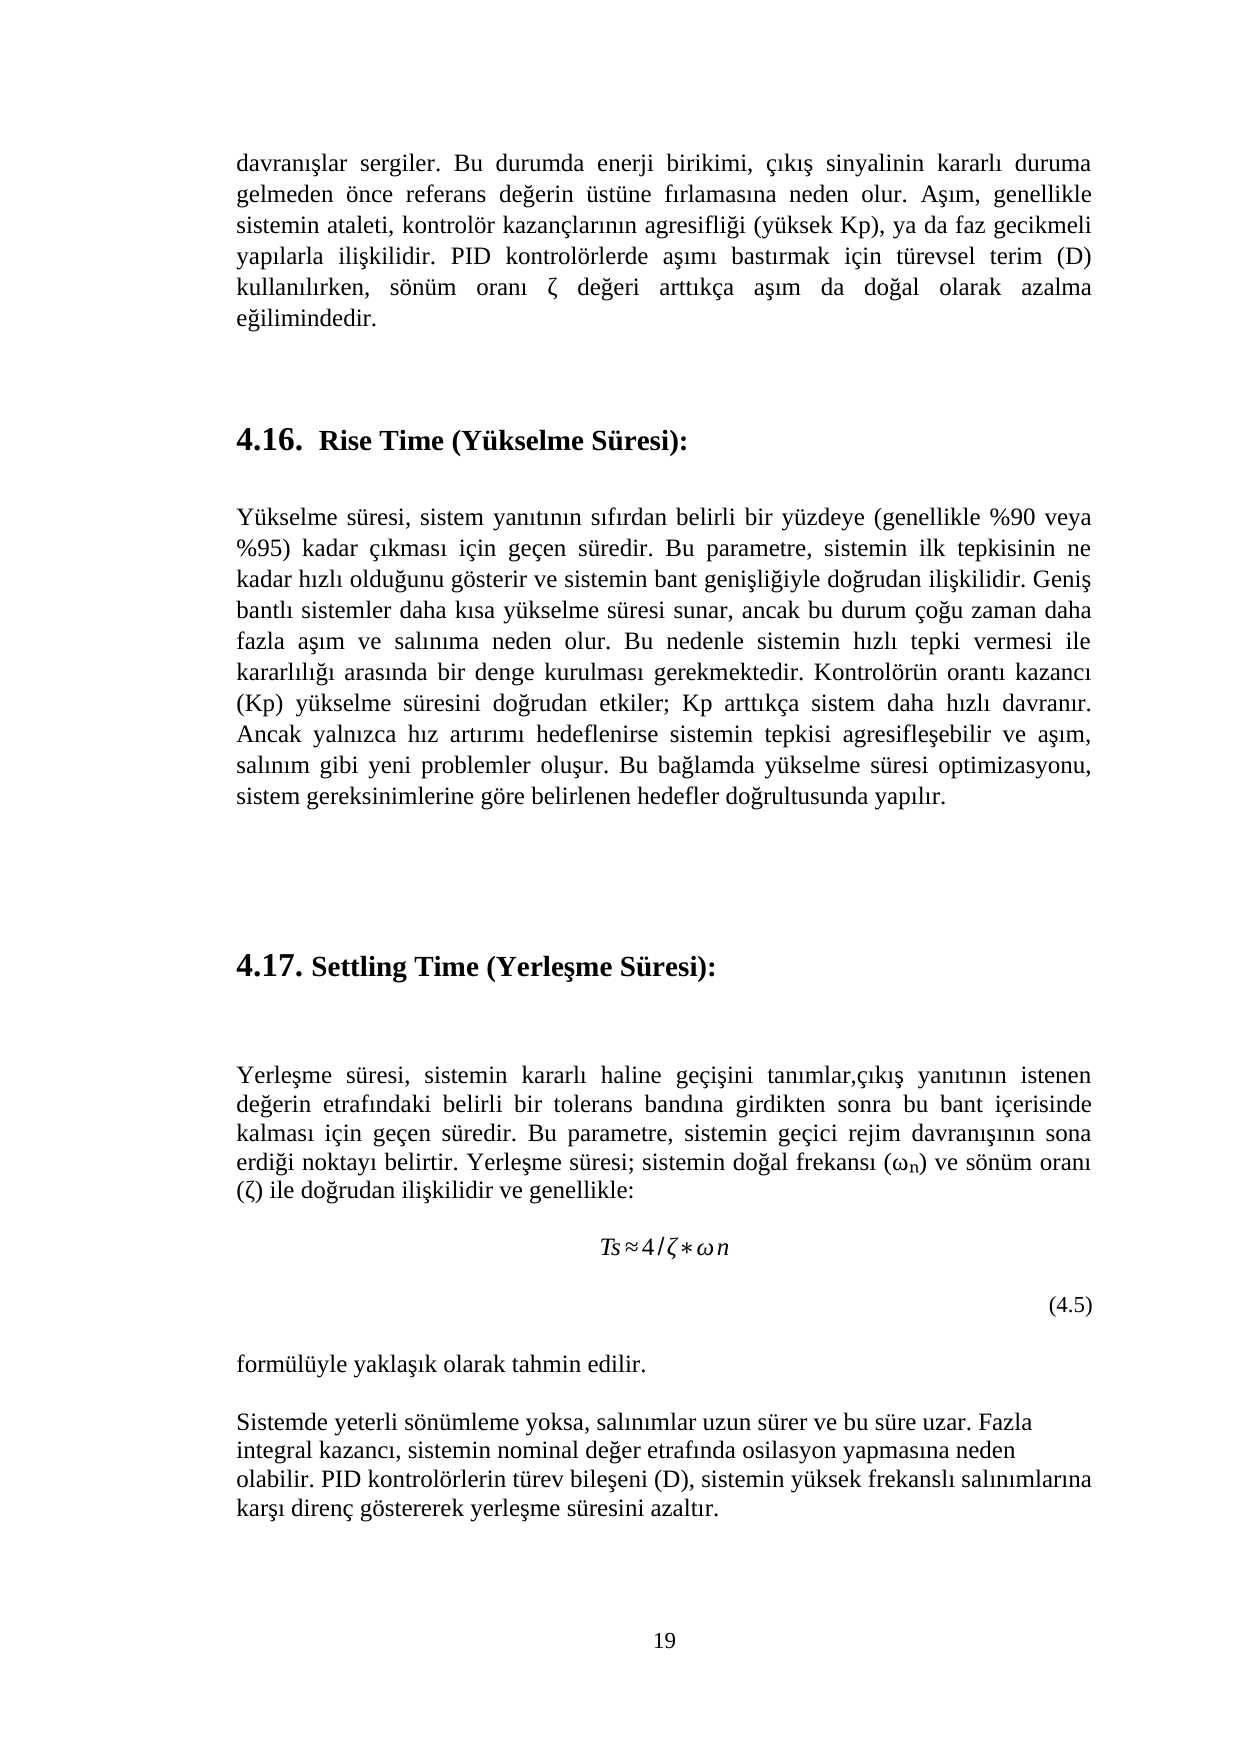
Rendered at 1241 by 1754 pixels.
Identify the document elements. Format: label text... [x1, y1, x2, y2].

subtitle Rise Time (Yükselme Süresi): [236, 419, 1092, 457]
text Yükselme süresi, sistem yanıtının sıfırdan belirli bir yüzdeye (genellikle %90 veya %95) kadar çıkması için geçen süredir. Bu parametre, sistemin ilk tepkisinin ne kadar hızlı olduğunu gösterir ve sistemin bant genişliğiyle doğrudan ilişkilidir. Geniş bantlı sistemler daha kısa yükselme süresi sunar, ancak bu durum çoğu zaman daha fazla aşım ve salınıma neden olur. Bu nedenle sistemin hızlı tepki vermesi ile kararlılığı arasında bir denge kurulması gerekmektedir. Kontrolörün orantı kazancı (Kp) yükselme süresini doğrudan etkiler; Kp arttıkça sistem daha hızlı davranır. Ancak yalnızca hız artırımı hedeflenirse sistemin tepkisi agresifleşebilir ve aşım, salınım gibi yeni problemler oluşur. Bu bağlamda yükselme süresi optimizasyonu, sistem gereksinimlerine göre belirlenen hedefler doğrultusunda yapılır. [236, 502, 1092, 810]
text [236, 148, 1092, 332]
subtitle Settling Time (Yerleşme Süresi): [236, 945, 1092, 983]
text (4.5) [236, 1291, 1092, 1318]
text Yerleşme süresi, sistemin kararlı haline geçişini tanımlar,çıkış yanıtının istenen değerin etrafındaki belirli bir tolerans bandına girdikten sonra bu bant içerisinde kalması için geçen süredir. Bu parametre, sistemin geçici rejim davranışının sona erdiği noktayı belirtir. Yerleşme süresi; sistemin doğal frekansı (ωₙ) ve sönüm oranı (ζ) ile doğrudan ilişkilidir ve genellikle: [236, 1032, 1092, 1204]
text formülüyle yaklaşık olarak tahmin edilir. [236, 1349, 1092, 1378]
text Sistemde yeterli sönümleme yoksa, salınımlar uzun sürer ve bu süre uzar. Fazla integral kazancı, sistemin nominal değer etrafında osilasyon yapmasına neden olabilir. PID kontrolörlerin türev bileşeni (D), sistemin yüksek frekanslı salınımlarına karşı direnç göstererek yerleşme süresini azaltır. [236, 1407, 1092, 1522]
